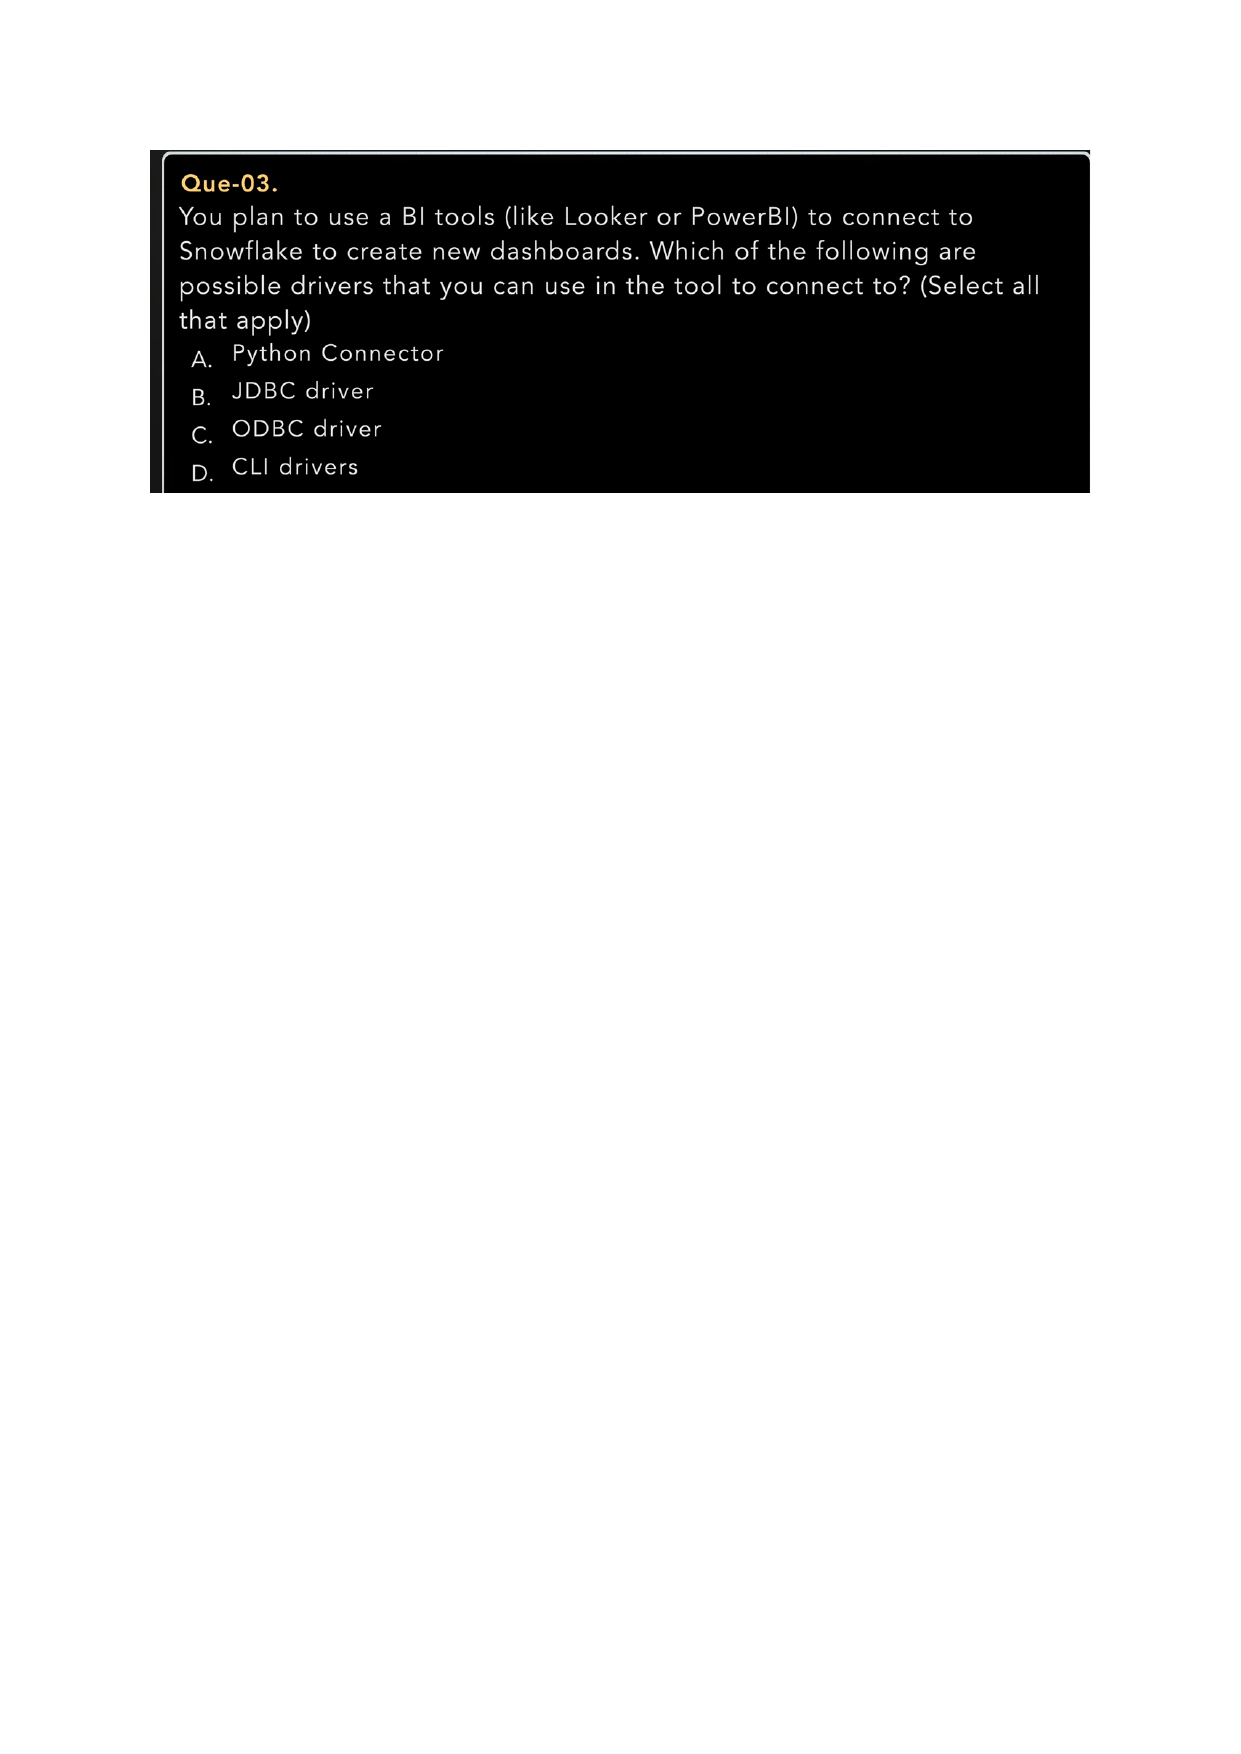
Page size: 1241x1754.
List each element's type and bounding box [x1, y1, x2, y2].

picture [150, 150, 1091, 493]
